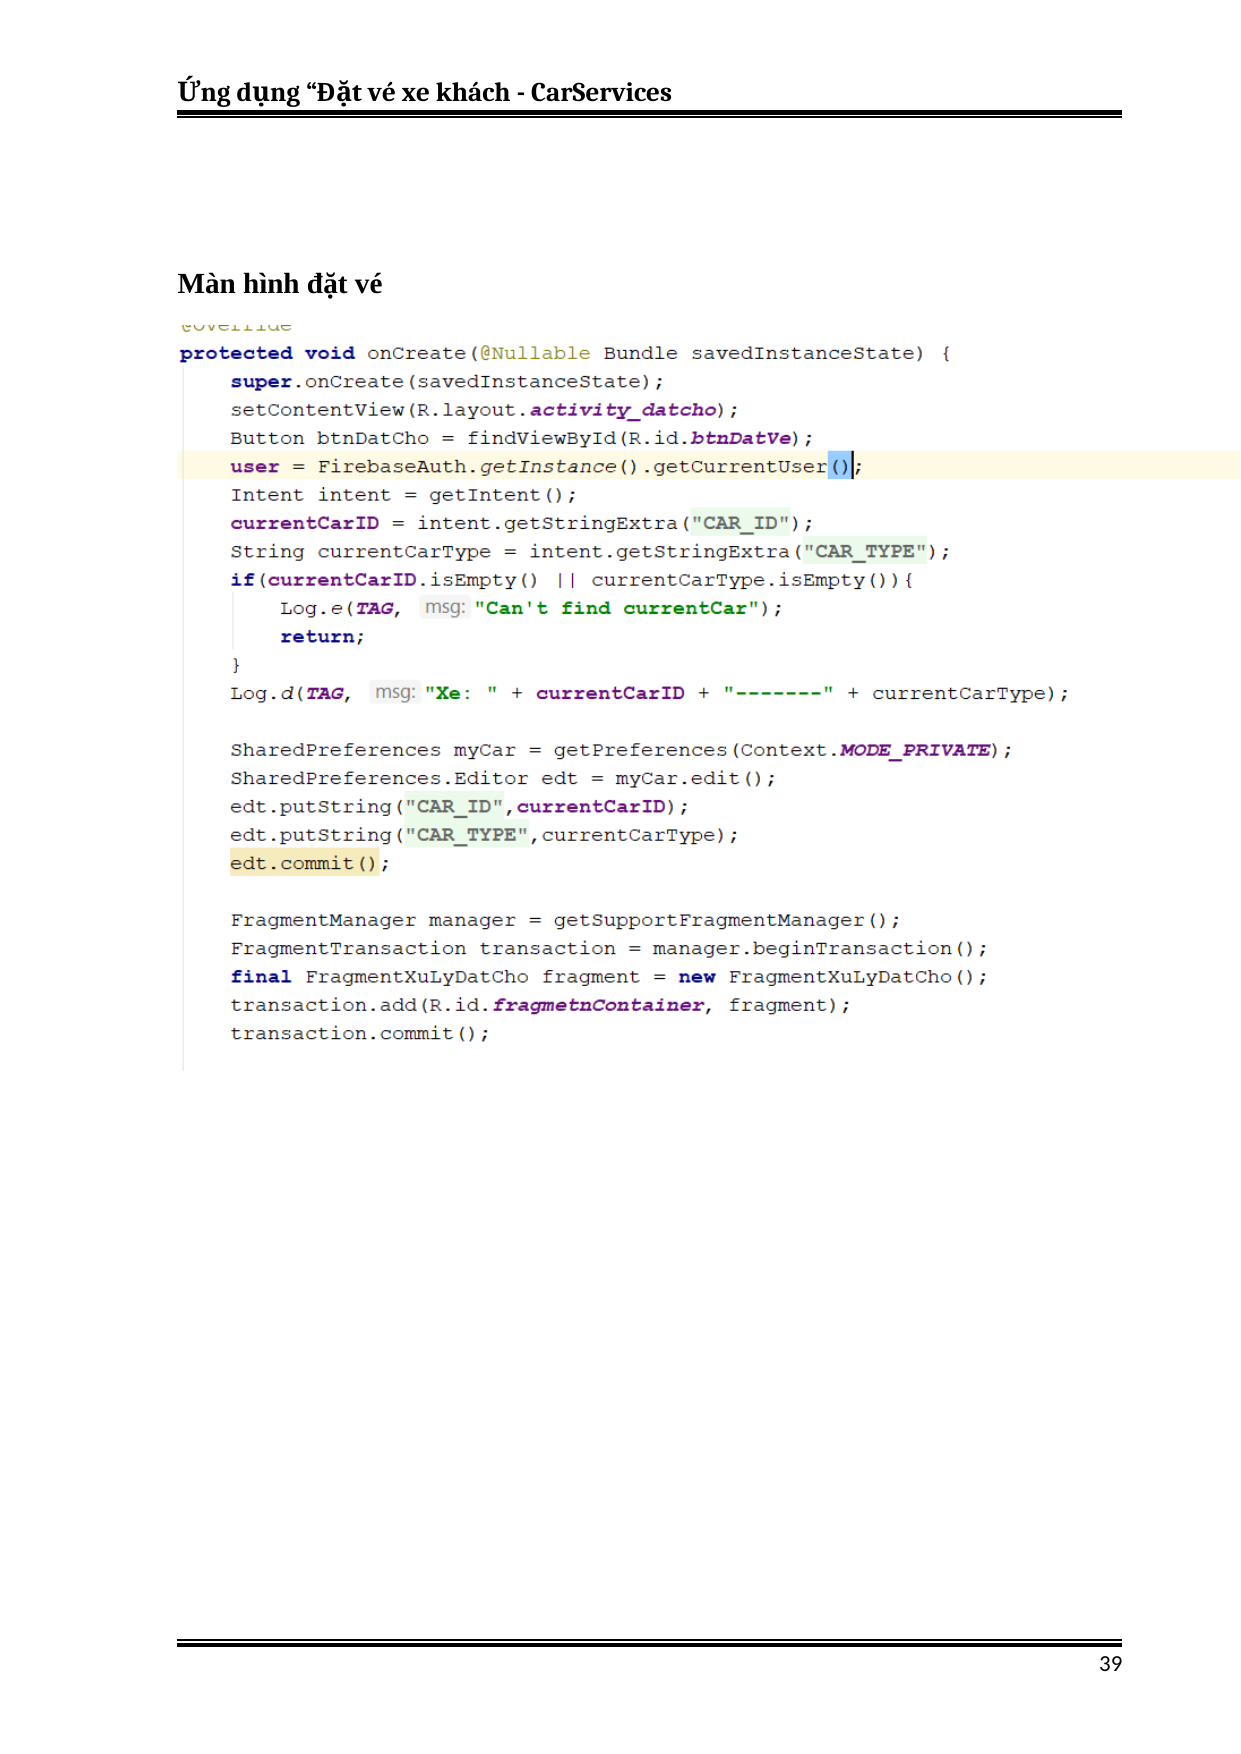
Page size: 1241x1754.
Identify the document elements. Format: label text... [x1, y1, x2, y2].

picture [177, 325, 1241, 1071]
text Màn hình đặt vé [177, 266, 1122, 300]
